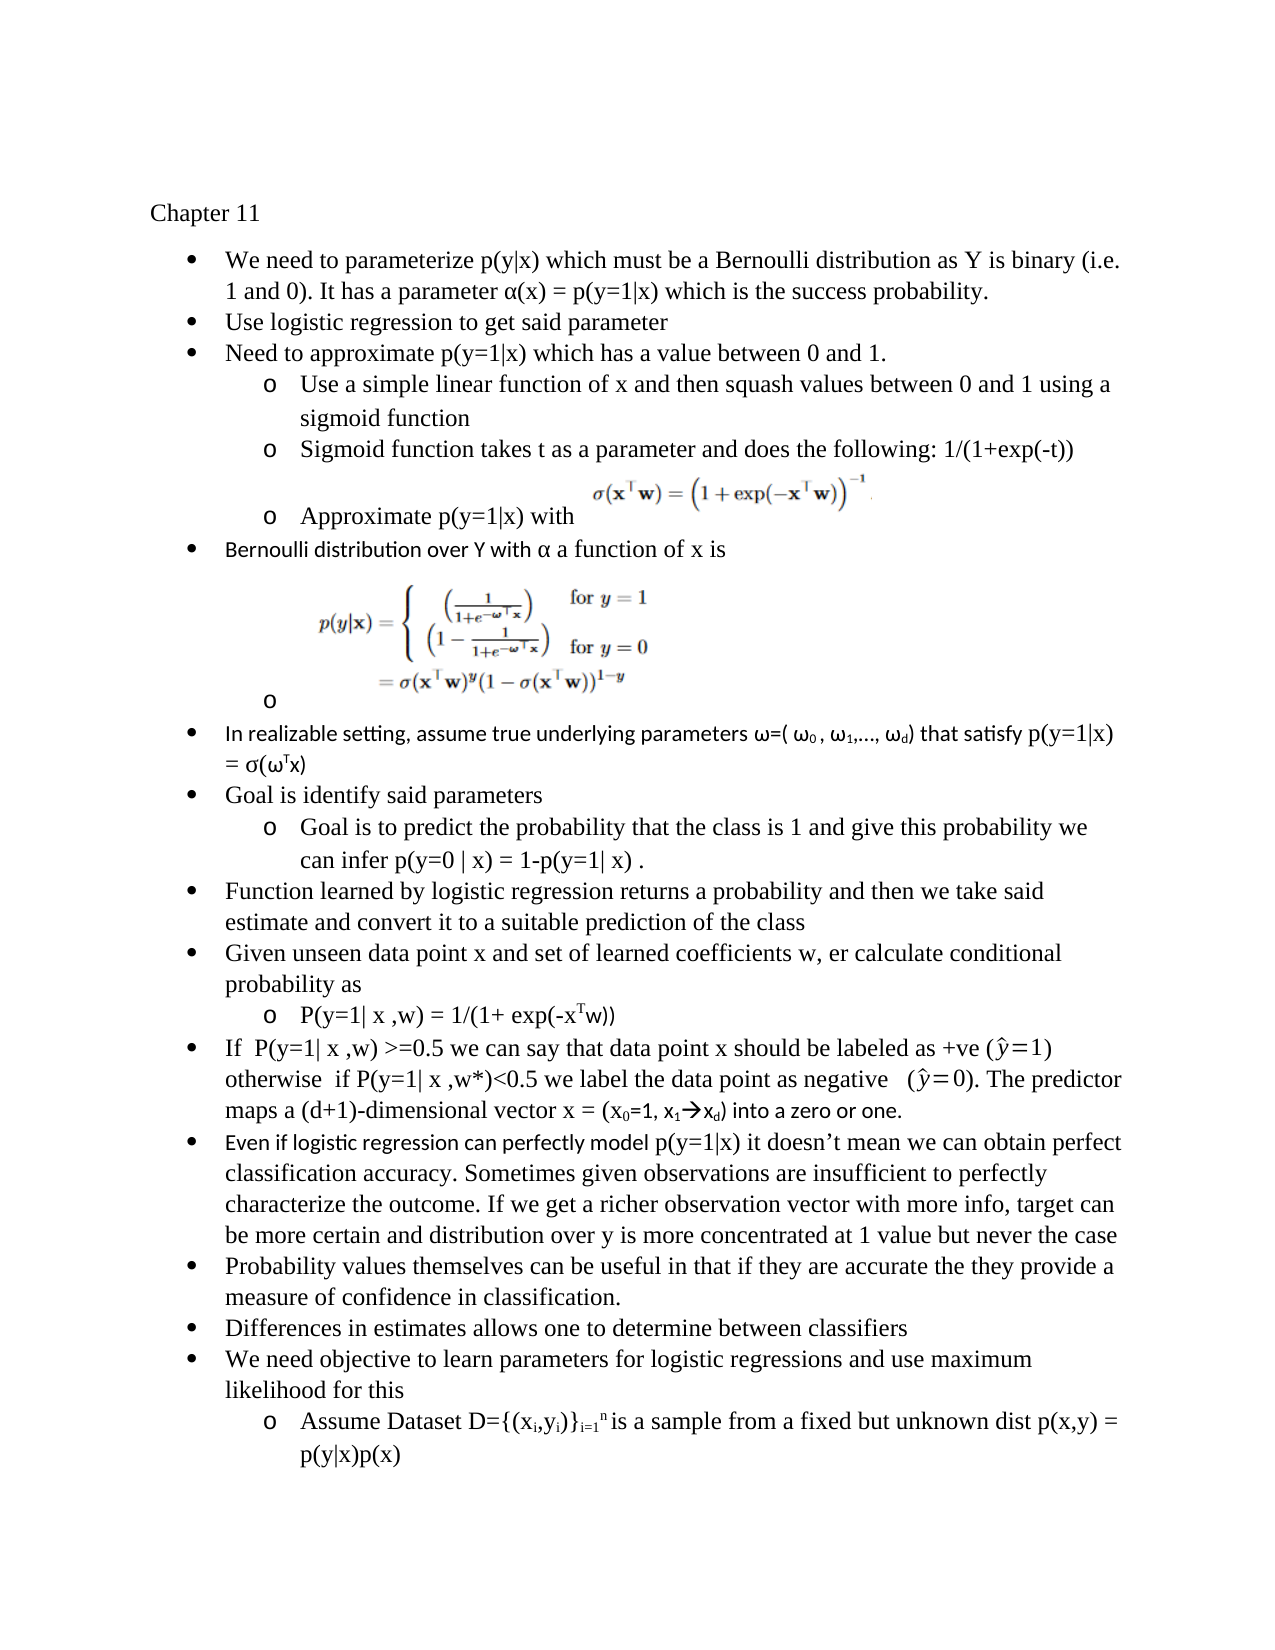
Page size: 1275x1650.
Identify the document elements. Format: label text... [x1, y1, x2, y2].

list We need objective to learn parameters for logistic regressions and use maximum likelihood for this [187, 1344, 1125, 1404]
list P(y=1| x ,w) = 1/(1+ exp(-xTw)) [262, 1000, 1125, 1031]
picture [300, 565, 688, 709]
list Goal is to predict the probability that the class is 1 and give this probability we can infer p(y=0 | x) = 1-p(y=1| x) . [262, 812, 1125, 873]
text Chapter 11 [150, 198, 1125, 226]
list Goal is identify said parameters [187, 781, 1125, 809]
list Need to approximate p(y=1|x) which has a value between 0 and 1. [187, 338, 1125, 367]
picture [580, 466, 872, 525]
list If P(y=1| x ,w) >=0.5 we can say that data point x should be labeled as +ve () otherwise if P(y=1| x ,w*)<0.5 we label the data point as negative (). The predictor maps a (d+1)-dimensional vector x = (x0=1, x1xd) into a zero or one. [187, 1033, 1125, 1124]
list Assume Dataset D={(xi,yi)}i=1n is a sample from a fixed but unknown dist p(x,y) = p(y|x)p(x) [262, 1406, 1125, 1468]
list Use a simple linear function of x and then squash values between 0 and 1 using a sigmoid function [262, 369, 1125, 431]
list Given unseen data point x and set of learned coefficients w, er calculate conditional probability as [187, 938, 1125, 998]
list Probability values themselves can be useful in that if they are accurate the they provide a measure of confidence in classification. [187, 1251, 1125, 1311]
list In realizable setting, assume true underlying parameters ω=( ω0 , ω1,…, ωd) that satisfy p(y=1|x) = σ(ωTx) [187, 718, 1125, 778]
list Differences in estimates allows one to determine between classifiers [187, 1313, 1125, 1342]
list Bernoulli distribution over Y with α a function of x is [187, 534, 1125, 563]
list Even if logistic regression can perfectly model p(y=1|x) it doesn’t mean we can obtain perfect classification accuracy. Sometimes given observations are insufficient to perfectly characterize the outcome. If we get a richer observation vector with more info, target can be more certain and distribution over y is more concentrated at 1 value but never the case [187, 1127, 1125, 1249]
list Sigmoid function takes t as a parameter and does the following: 1/(1+exp(-t)) [262, 434, 1125, 464]
list Use logistic regression to get said parameter [187, 307, 1125, 336]
list Function learned by logistic regression returns a probability and then we take said estimate and convert it to a suitable prediction of the class [187, 876, 1125, 936]
list We need to parameterize p(y|x) which must be a Bernoulli distribution as Y is binary (i.e. 1 and 0). It has a parameter α(x) = p(y=1|x) which is the success probability. [187, 245, 1125, 305]
